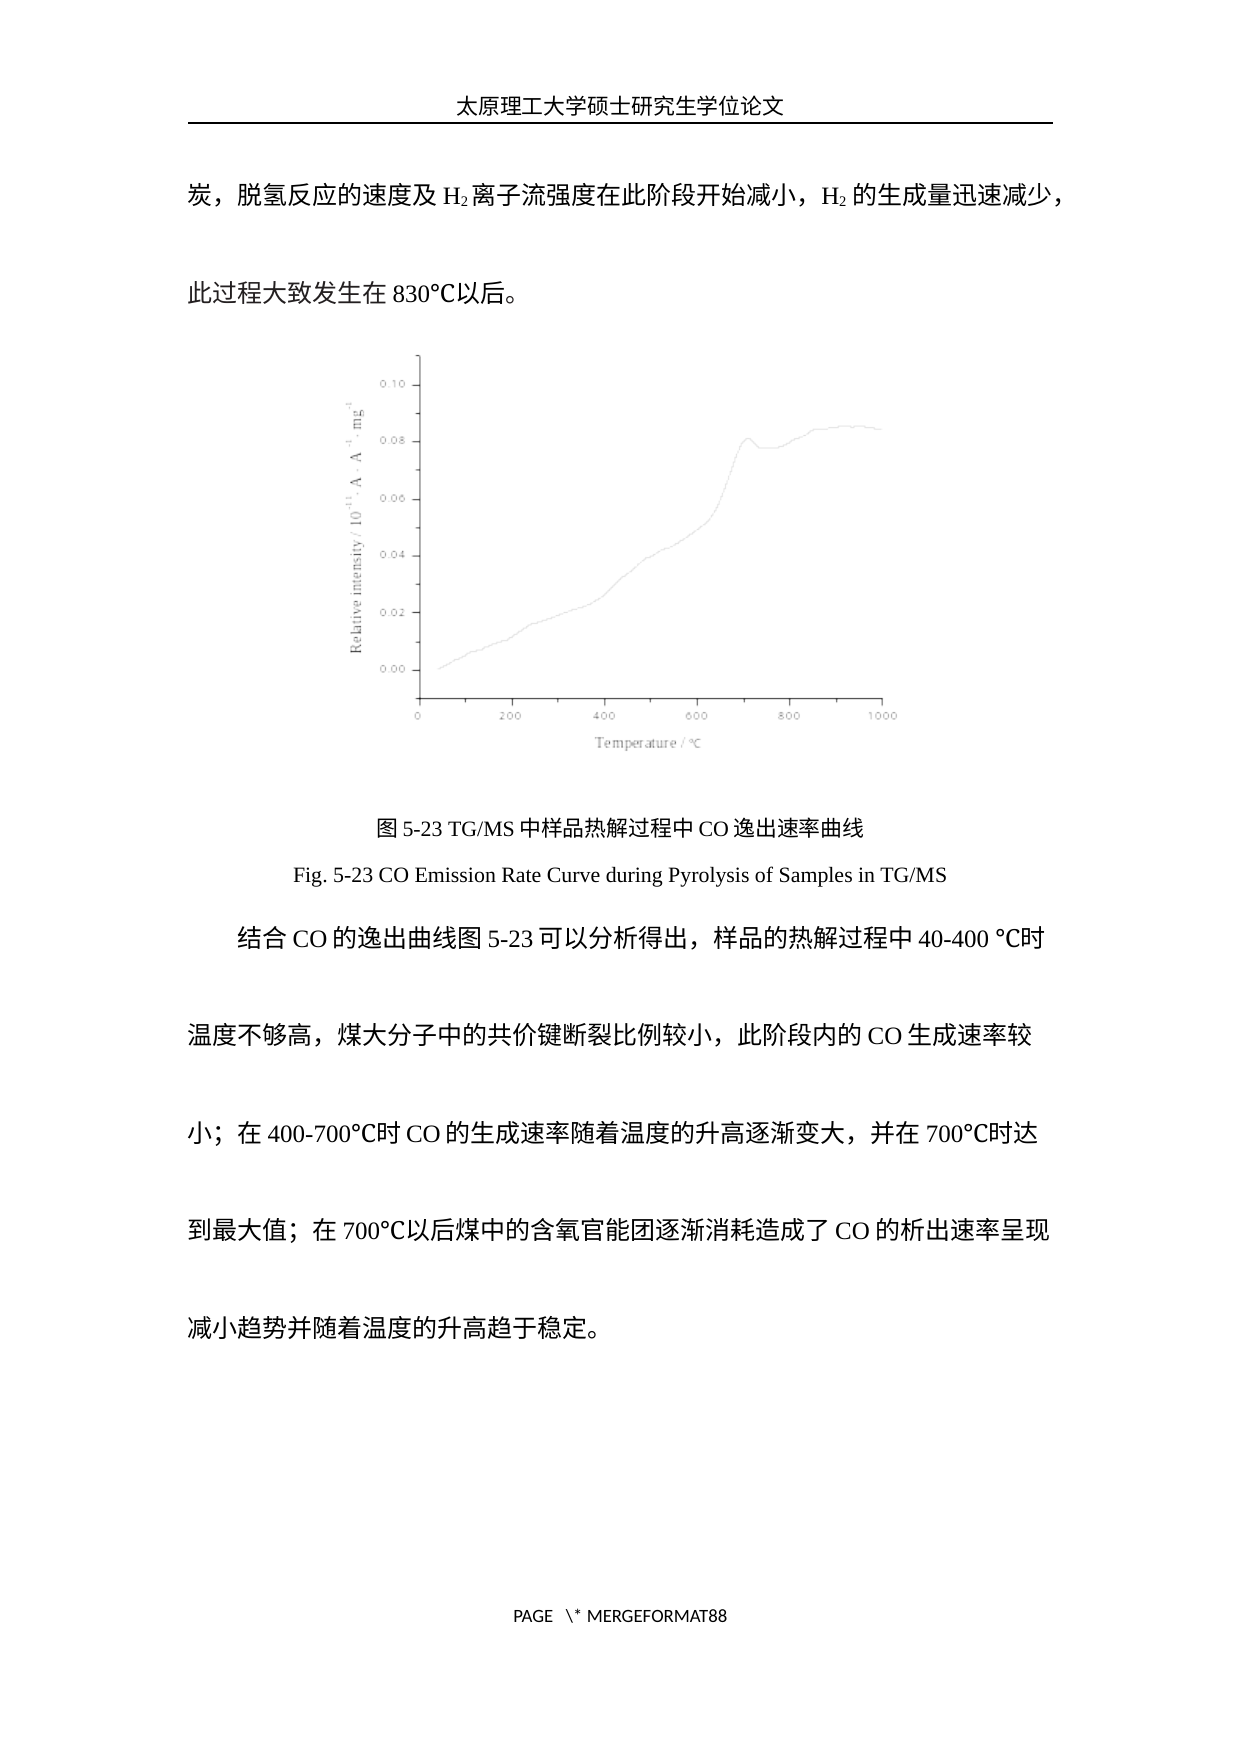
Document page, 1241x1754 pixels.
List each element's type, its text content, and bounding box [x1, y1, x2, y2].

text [187, 161, 1053, 324]
text Fig. 5-23 CO Emission Rate Curve during Pyrolysis of Samples in TG/MS [187, 858, 1053, 891]
text 结合CO的逸出曲线图5-23可以分析得出，样品的热解过程中40-400 ℃时温度不够高，煤大分子中的共价键断裂比例较小，此阶段内的CO生成速率较小；在400-700℃时CO的生成速率随着温度的升高逐渐变大，并在700℃时达到最大值；在700℃以后煤中的含氧官能团逐渐消耗造成了CO的析出速率呈现减小趋势并随着温度的升高趋于稳定。 [187, 904, 1053, 1359]
text 图5-23 TG/MS中样品热解过程中CO逸出速率曲线 [187, 810, 1053, 843]
